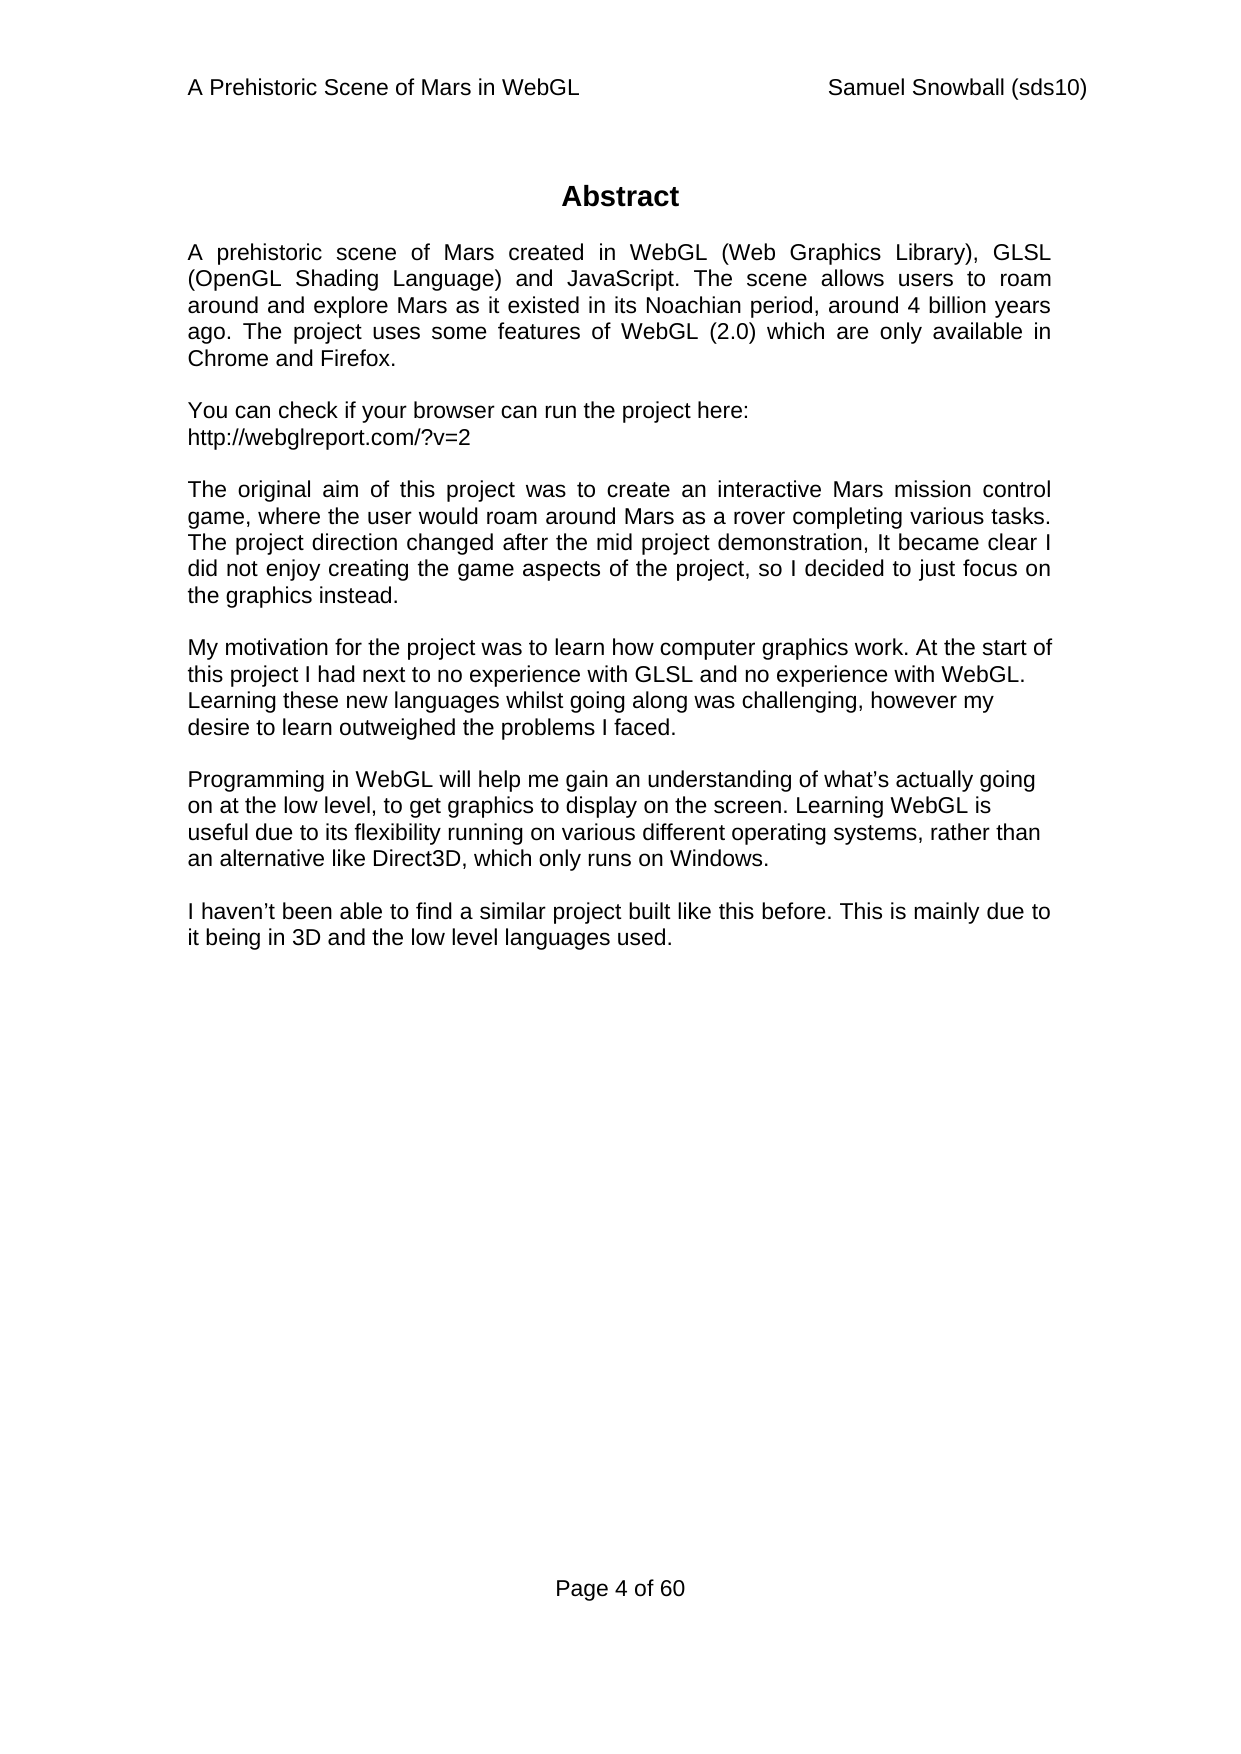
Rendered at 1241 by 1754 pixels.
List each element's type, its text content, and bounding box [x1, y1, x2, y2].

text The original aim of this project was to create an interactive Mars mission control game, where the user would roam around Mars as a rover completing various tasks. The project direction changed after the mid project demonstration, It became clear I did not enjoy creating the game aspects of the project, so I decided to just focus on the graphics instead. [187, 476, 1053, 608]
text A prehistoric scene of Mars created in WebGL (Web Graphics Library), GLSL (OpenGL Shading Language) and JavaScript. The scene allows users to roam around and explore Mars as it existed in its Noachian period, around 4 billion years ago. The project uses some features of WebGL (2.0) which are only available in Chrome and Firefox. [187, 239, 1053, 371]
text I haven’t been able to find a similar project built like this before. This is mainly due to it being in 3D and the low level languages used. [187, 898, 1053, 951]
text Programming in WebGL will help me gain an understanding of what’s actually going on at the low level, to get graphics to display on the screen. Learning WebGL is useful due to its flexibility running on various different operating systems, rather than an alternative like Direct3D, which only runs on Windows. [187, 766, 1053, 872]
text http://webglreport.com/?v=2 [187, 423, 1053, 450]
text You can check if your browser can run the project here: [187, 397, 1053, 423]
text Abstract [187, 179, 1053, 213]
text My motivation for the project was to learn how computer graphics work. At the start of this project I had next to no experience with GLSL and no experience with WebGL. Learning these new languages whilst going along was challenging, however my desire to learn outweighed the problems I faced. [187, 634, 1053, 740]
